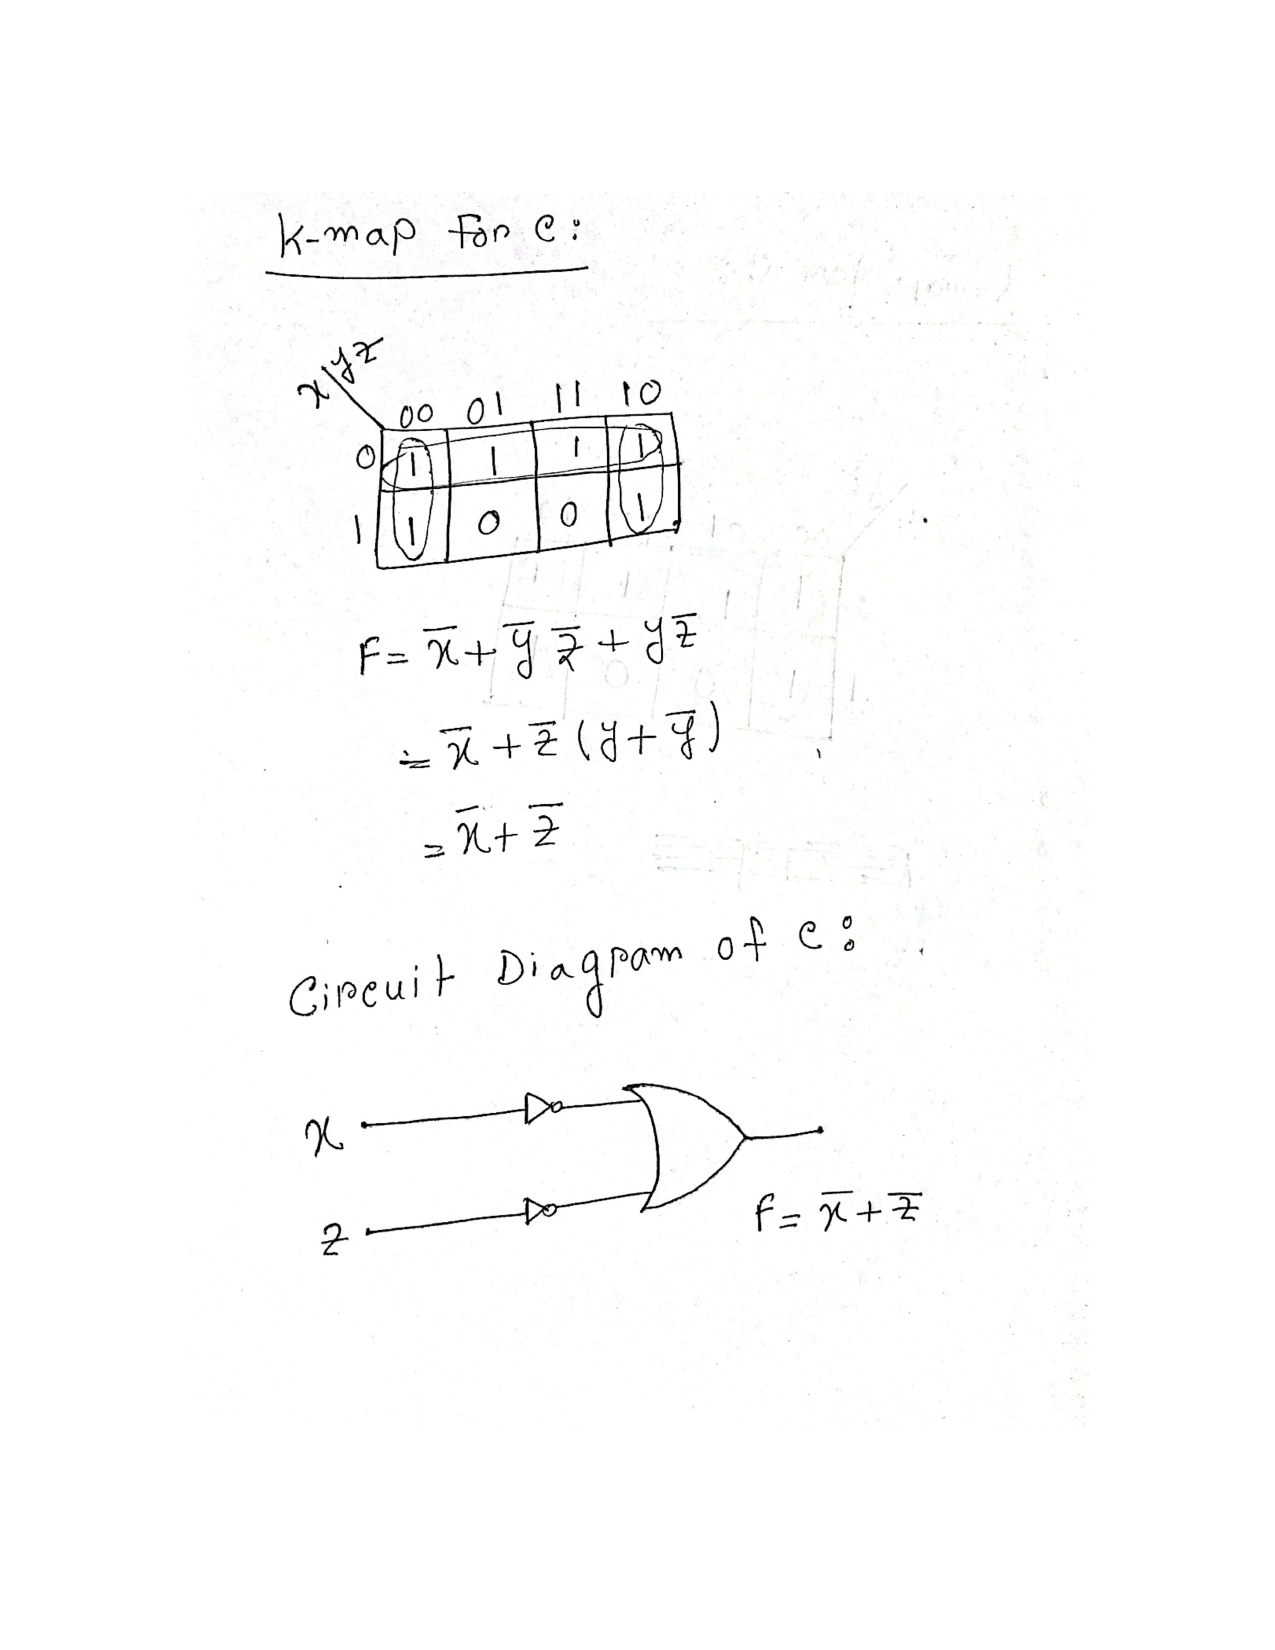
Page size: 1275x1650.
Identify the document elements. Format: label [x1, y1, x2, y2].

picture [186, 192, 1089, 1429]
